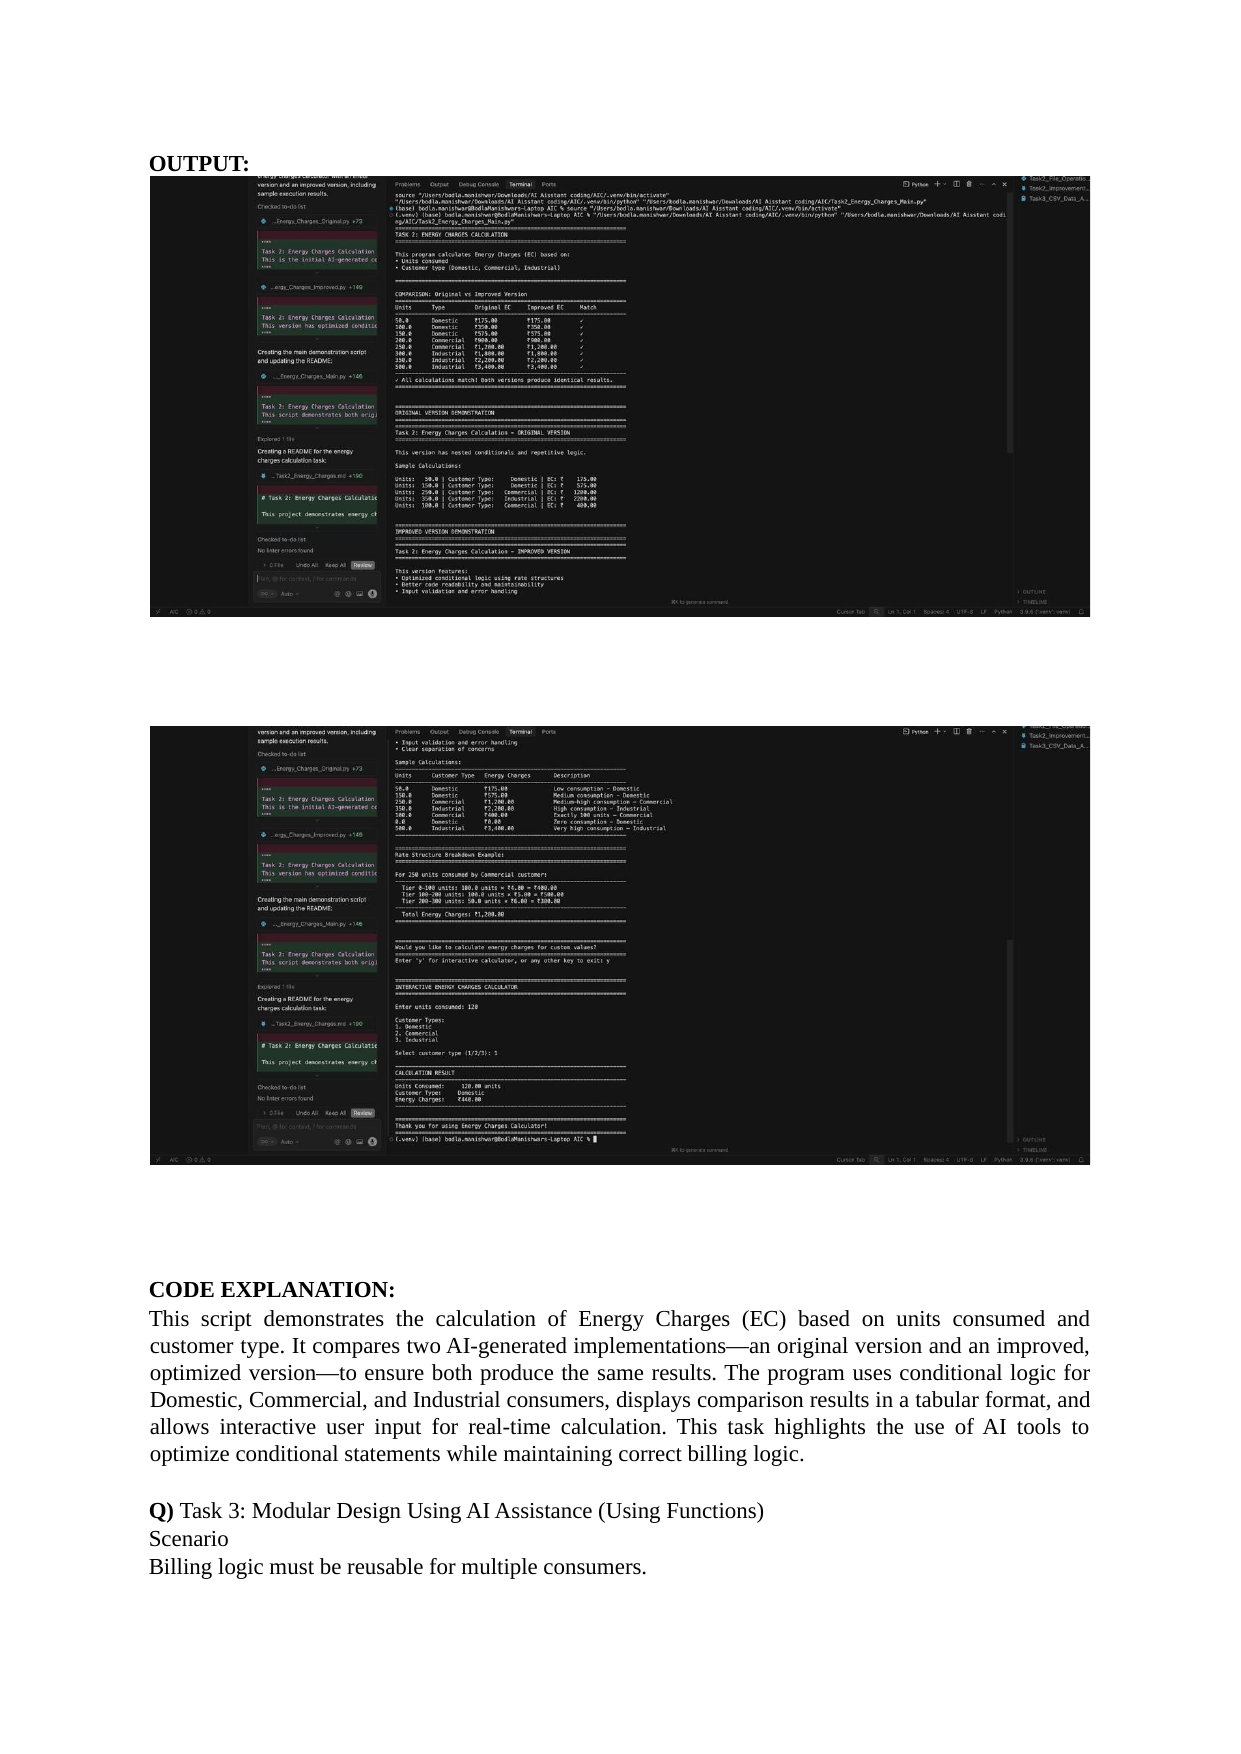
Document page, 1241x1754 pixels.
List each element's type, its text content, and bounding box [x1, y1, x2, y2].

text Scenario [148, 1525, 1092, 1552]
text Q) Task 3: Modular Design Using AI Assistance (Using Functions) [148, 1497, 1092, 1523]
text This script demonstrates the calculation of Energy Charges (EC) based on units consumed and customer type. It compares two AI-generated implementations—an original version and an improved, optimized version—to ensure both produce the same results. The program uses conditional logic for Domestic, Commercial, and Industrial consumers, displays comparison results in a tabular format, and allows interactive user input for real-time calculation. This task highlights the use of AI tools to optimize conditional statements while maintaining correct billing logic. [148, 1305, 1092, 1467]
text CODE EXPLANATION: [148, 1276, 1096, 1302]
picture [150, 176, 1091, 617]
picture [150, 726, 1091, 1165]
text OUTPUT: [148, 150, 1096, 176]
text Billing logic must be reusable for multiple consumers. [148, 1553, 1092, 1580]
